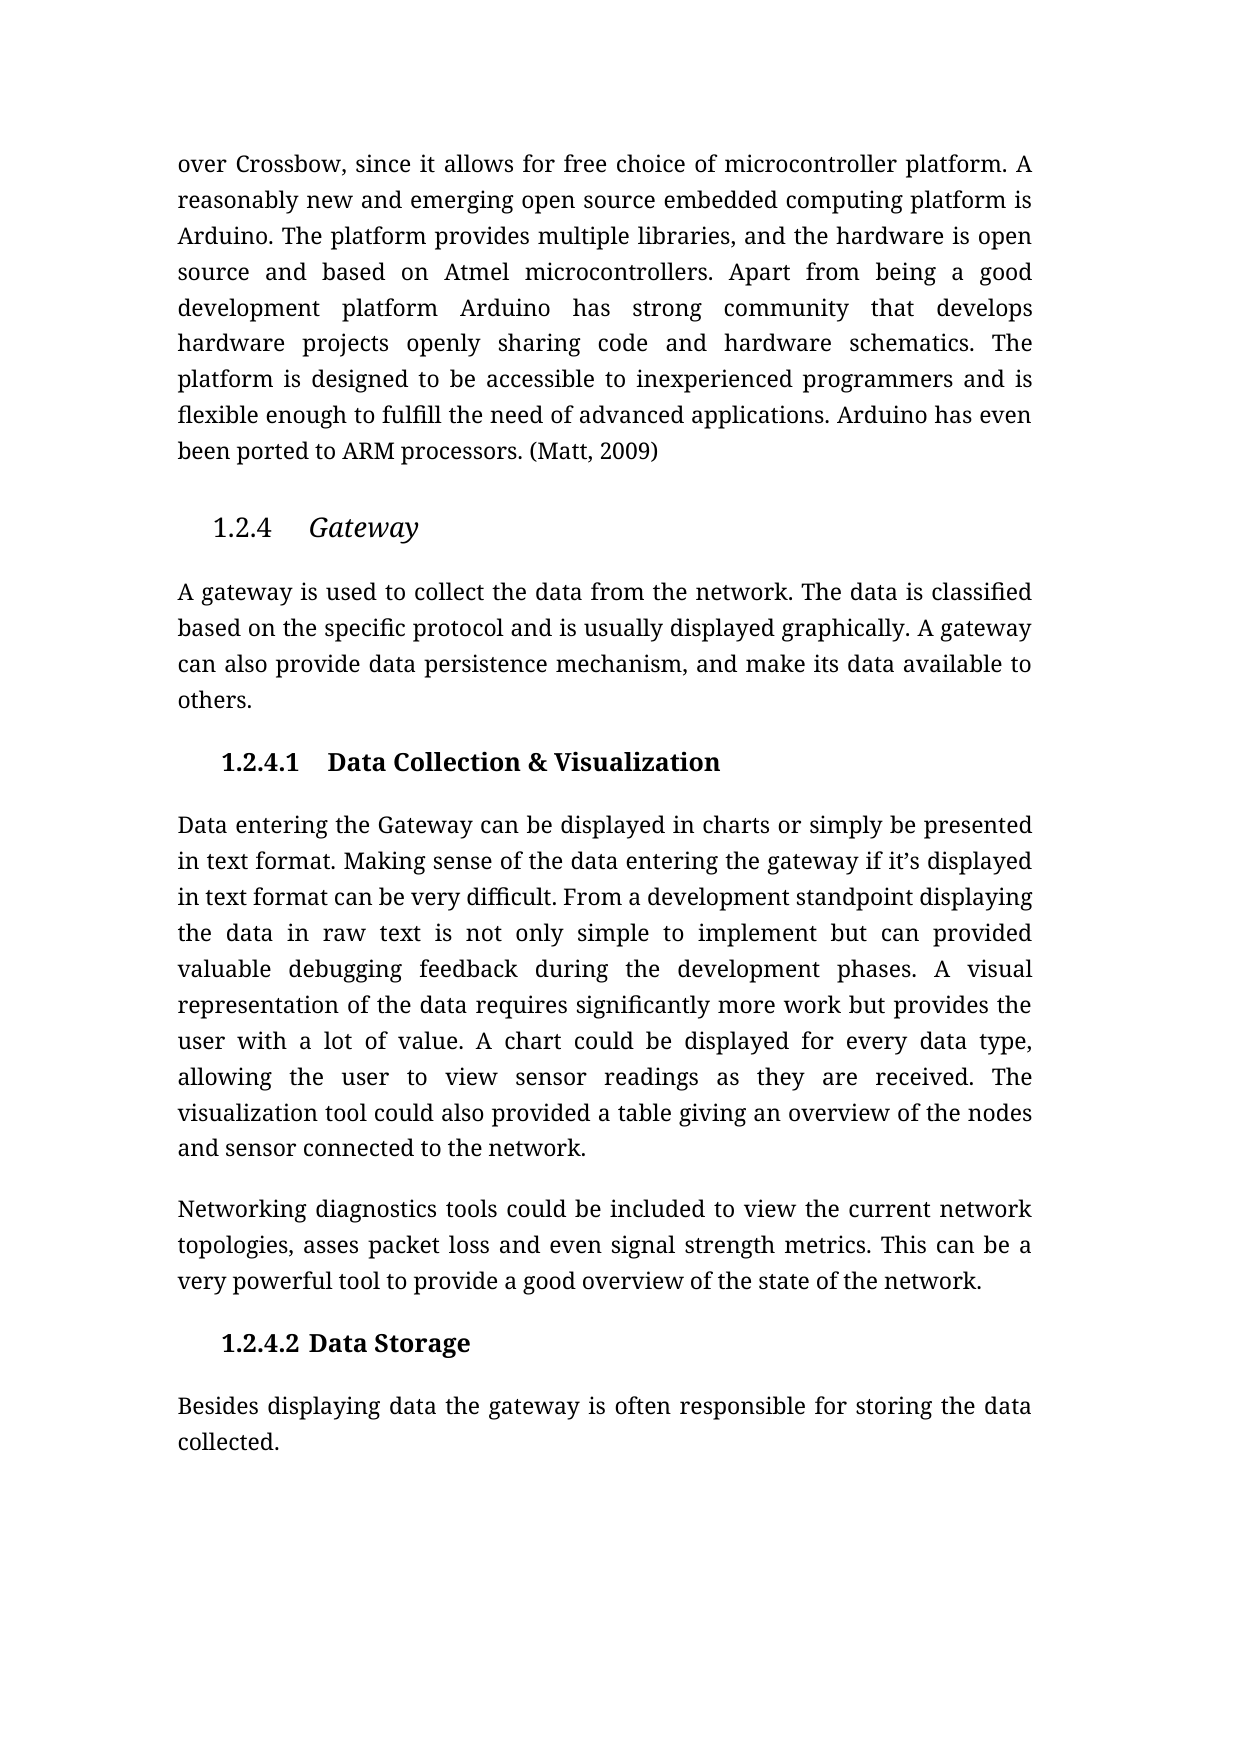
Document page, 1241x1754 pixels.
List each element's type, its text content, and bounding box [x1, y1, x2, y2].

subtitle Gateway [213, 509, 1033, 546]
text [177, 148, 1033, 466]
subtitle Data Collection & Visualization [221, 745, 1033, 779]
text Besides displaying data the gateway is often responsible for storing the data collected. [177, 1390, 1033, 1457]
text Data entering the Gateway can be displayed in charts or simply be presented in text format. Making sense of the data entering the gateway if it’s displayed in text format can be very difficult. From a development standpoint displaying the data in raw text is not only simple to implement but can provided valuable debugging feedback during the development phases. A visual representation of the data requires significantly more work but provides the user with a lot of value. A chart could be displayed for every data type, allowing the user to view sensor readings as they are received. The visualization tool could also provided a table giving an overview of the nodes and sensor connected to the network. [177, 809, 1033, 1164]
subtitle Data Storage [221, 1326, 1033, 1360]
text Networking diagnostics tools could be included to view the current network topologies, asses packet loss and even signal strength metrics. This can be a very powerful tool to provide a good overview of the state of the network. [177, 1193, 1033, 1296]
text A gateway is used to collect the data from the network. The data is classified based on the specific protocol and is usually displayed graphically. A gateway can also provide data persistence mechanism, and make its data available to others. [177, 576, 1033, 715]
